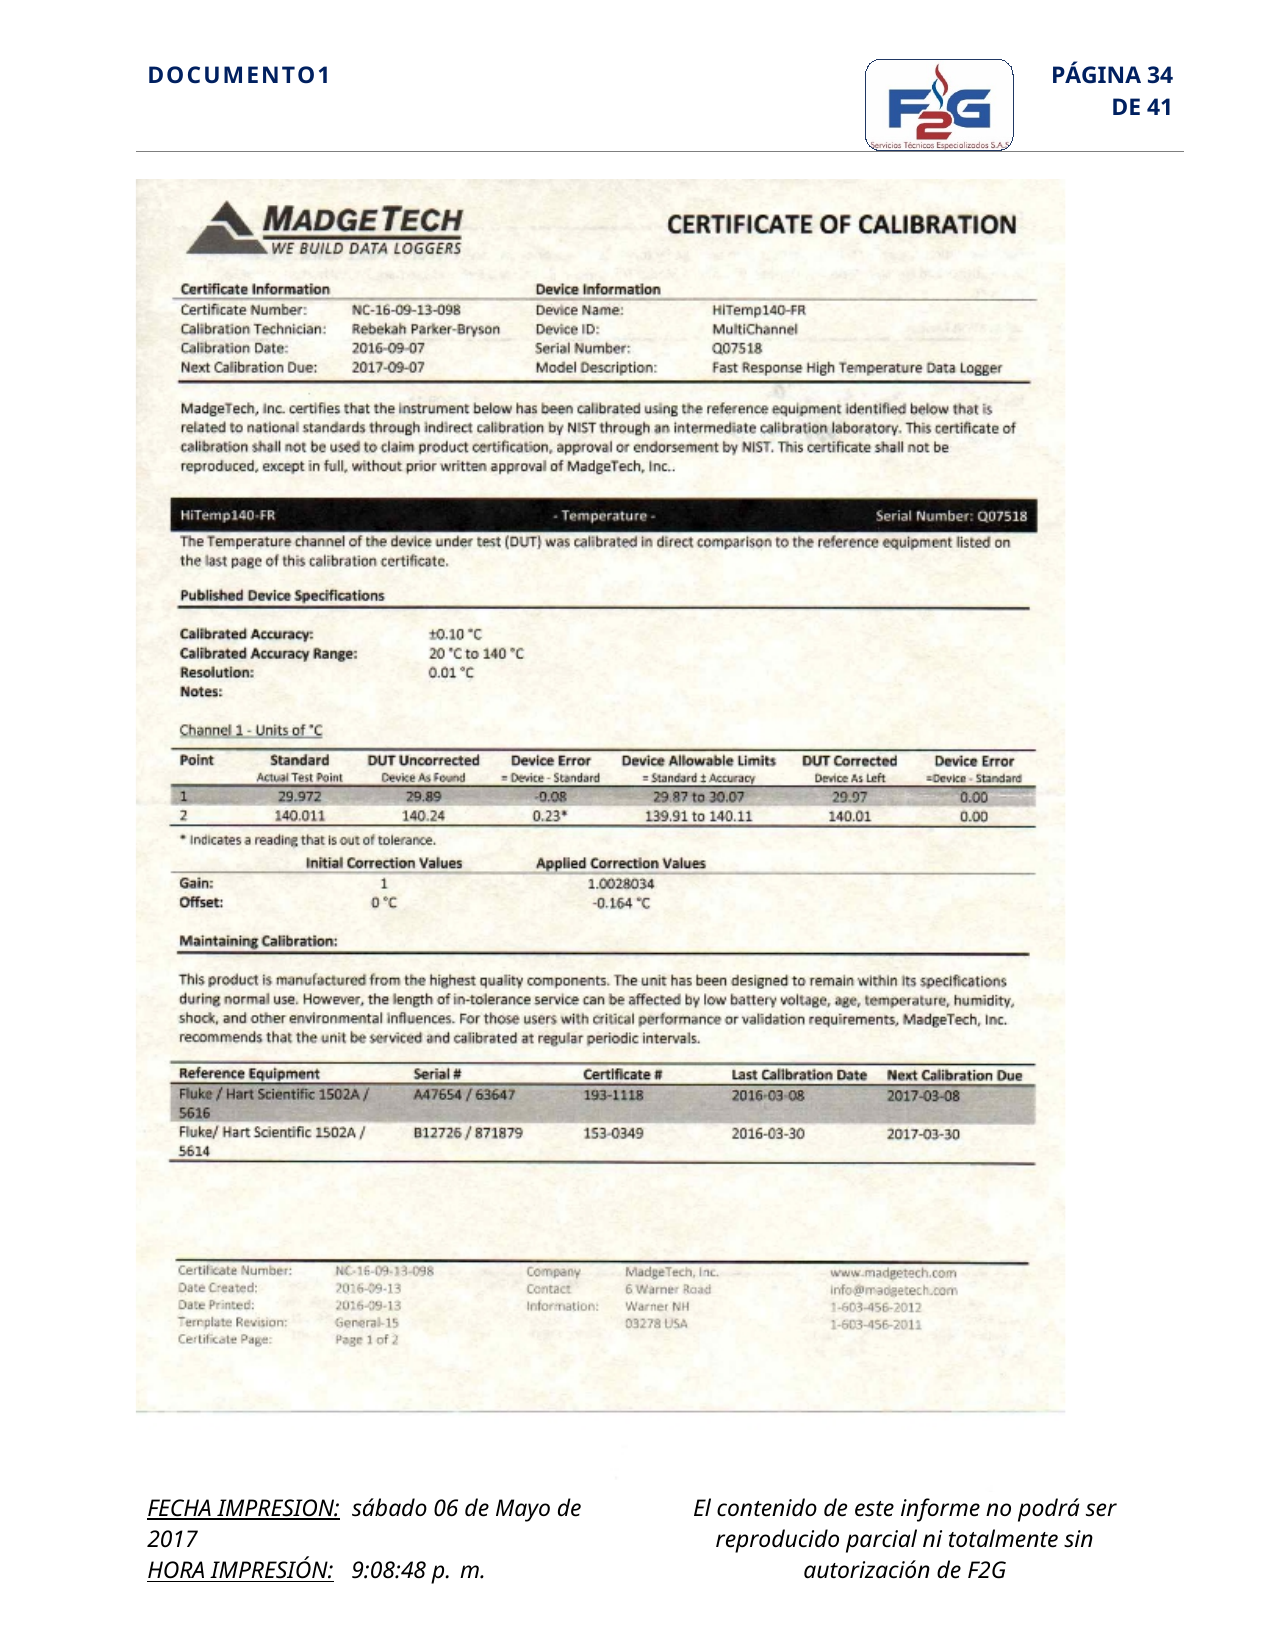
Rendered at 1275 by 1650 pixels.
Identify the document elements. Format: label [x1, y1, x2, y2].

picture [135, 179, 1066, 1492]
picture [865, 59, 1013, 150]
